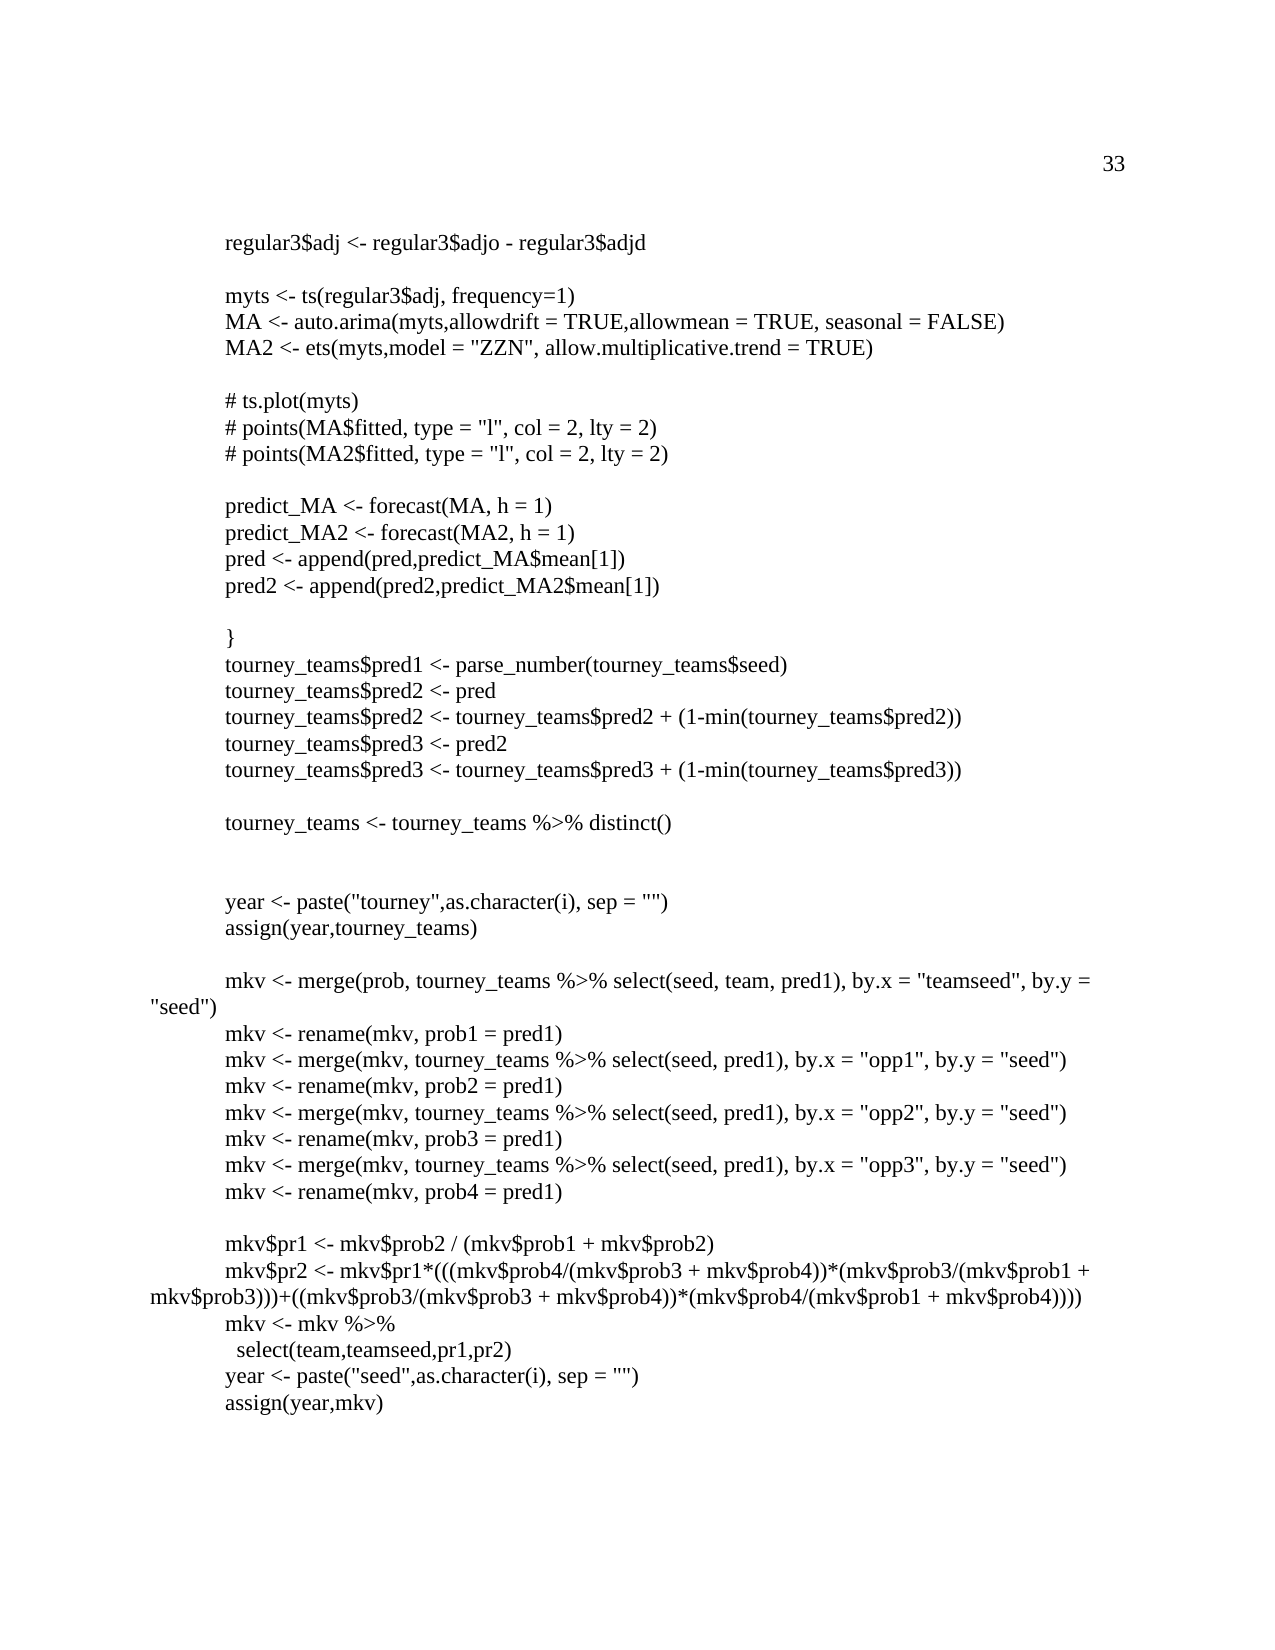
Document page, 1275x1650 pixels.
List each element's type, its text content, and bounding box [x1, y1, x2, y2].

text mkv <- rename(mkv, prob4 = pred1) [150, 1178, 1125, 1204]
text mkv <- merge(mkv, tourney_teams %>% select(seed, pred1), by.x = "opp3", by.y = "seed") [150, 1151, 1125, 1178]
text mkv <- rename(mkv, prob2 = pred1) [150, 1072, 1125, 1099]
text myts <- ts(regular3$adj, frequency=1) [150, 282, 1125, 308]
text mkv$pr2 <- mkv$pr1*(((mkv$prob4/(mkv$prob3 + mkv$prob4))*(mkv$prob3/(mkv$prob1 + mkv$prob3)))+((mkv$prob3/(mkv$prob3 + mkv$prob4))*(mkv$prob4/(mkv$prob1 + mkv$prob4)))) [150, 1257, 1125, 1309]
text mkv <- rename(mkv, prob1 = pred1) [150, 1020, 1125, 1046]
text mkv <- rename(mkv, prob3 = pred1) [150, 1125, 1125, 1151]
text assign(year,mkv) [150, 1389, 1125, 1415]
text MA2 <- ets(myts,model = "ZZN", allow.multiplicative.trend = TRUE) [150, 334, 1125, 361]
text MA <- auto.arima(myts,allowdrift = TRUE,allowmean = TRUE, seasonal = FALSE) [150, 308, 1125, 334]
text tourney_teams$pred3 <- tourney_teams$pred3 + (1-min(tourney_teams$pred3)) [150, 756, 1125, 782]
text pred2 <- append(pred2,predict_MA2$mean[1]) [150, 572, 1125, 598]
text # points(MA2$fitted, type = "l", col = 2, lty = 2) [150, 440, 1125, 466]
text tourney_teams$pred1 <- parse_number(tourney_teams$seed) [150, 651, 1125, 677]
text tourney_teams$pred3 <- pred2 [150, 730, 1125, 756]
text mkv <- merge(mkv, tourney_teams %>% select(seed, pred1), by.x = "opp2", by.y = "seed") [150, 1099, 1125, 1125]
text tourney_teams <- tourney_teams %>% distinct() [150, 809, 1125, 835]
text predict_MA <- forecast(MA, h = 1) [150, 493, 1125, 519]
text year <- paste("tourney",as.character(i), sep = "") [150, 888, 1125, 914]
text # points(MA$fitted, type = "l", col = 2, lty = 2) [150, 413, 1125, 440]
text predict_MA2 <- forecast(MA2, h = 1) [150, 519, 1125, 545]
text year <- paste("seed",as.character(i), sep = "") [150, 1362, 1125, 1389]
text select(team,teamseed,pr1,pr2) [150, 1336, 1125, 1362]
text } [150, 624, 1125, 651]
text tourney_teams$pred2 <- pred [150, 677, 1125, 703]
text # ts.plot(myts) [150, 387, 1125, 413]
text tourney_teams$pred2 <- tourney_teams$pred2 + (1-min(tourney_teams$pred2)) [150, 703, 1125, 730]
text assign(year,tourney_teams) [150, 914, 1125, 941]
text mkv <- merge(prob, tourney_teams %>% select(seed, team, pred1), by.x = "teamseed", by.y = "seed") [150, 967, 1125, 1020]
text pred <- append(pred,predict_MA$mean[1]) [150, 545, 1125, 572]
text mkv$pr1 <- mkv$prob2 / (mkv$prob1 + mkv$prob2) [150, 1231, 1125, 1257]
text mkv <- mkv %>% [150, 1309, 1125, 1336]
text regular3$adj <- regular3$adjo - regular3$adjd [150, 229, 1125, 255]
text mkv <- merge(mkv, tourney_teams %>% select(seed, pred1), by.x = "opp1", by.y = "seed") [150, 1046, 1125, 1072]
